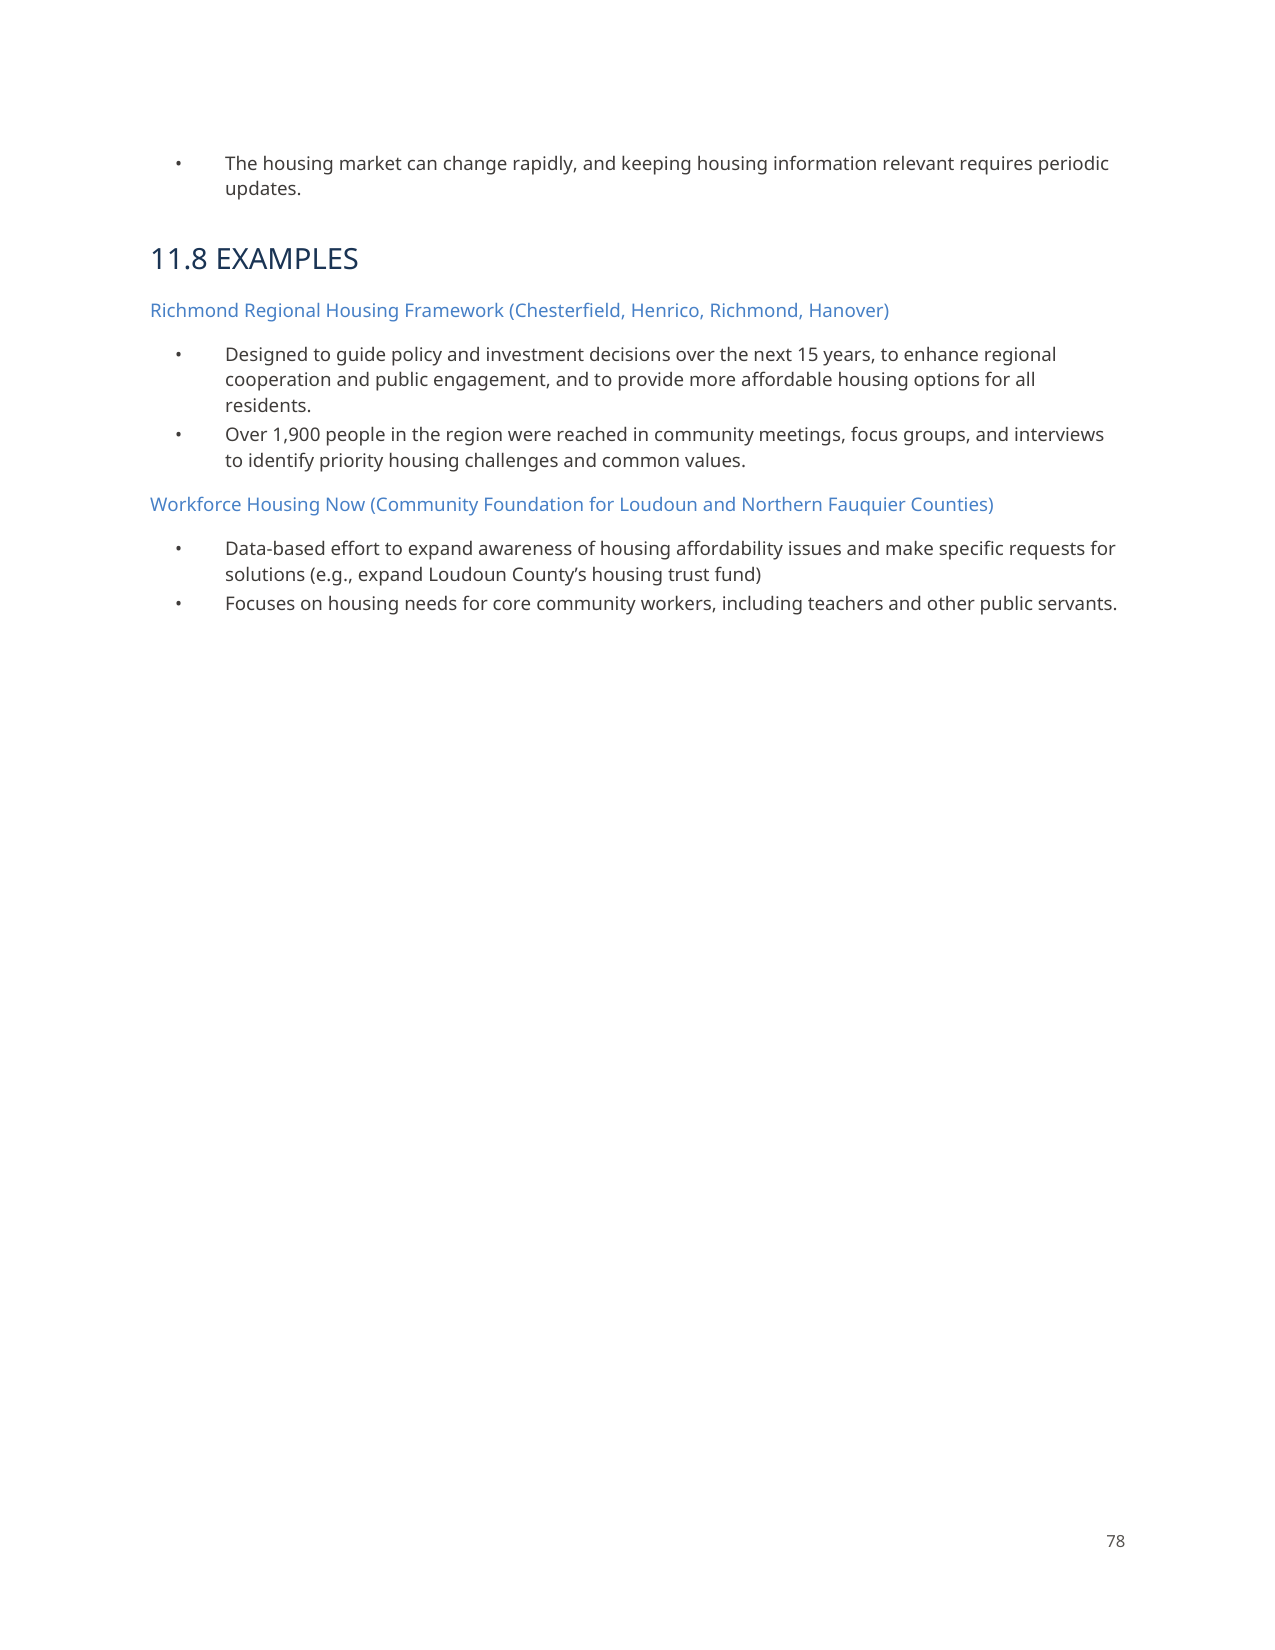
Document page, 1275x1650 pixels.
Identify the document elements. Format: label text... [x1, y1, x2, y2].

text Workforce Housing Now (Community Foundation for Loudoun and Northern Fauquier Counties) [150, 491, 1125, 517]
list Over 1,900 people in the region were reached in community meetings, focus groups, and interviews to identify priority housing challenges and common values. [175, 422, 1125, 473]
list Designed to guide policy and investment decisions over the next 15 years, to enhance regional cooperation and public engagement, and to provide more affordable housing options for all residents. [175, 341, 1125, 418]
list The housing market can change rapidly, and keeping housing information relevant requires periodic updates. [175, 150, 1125, 201]
text Richmond Regional Housing Framework (Chesterfield, Henrico, Richmond, Hanover) [150, 297, 1125, 322]
list Focuses on housing needs for core community workers, including teachers and other public servants. [175, 590, 1125, 616]
list Data-based effort to expand awareness of housing affordability issues and make specific requests for solutions (e.g., expand Loudoun County’s housing trust fund) [175, 536, 1125, 587]
subtitle 11.8 EXAMPLES [150, 238, 1125, 278]
